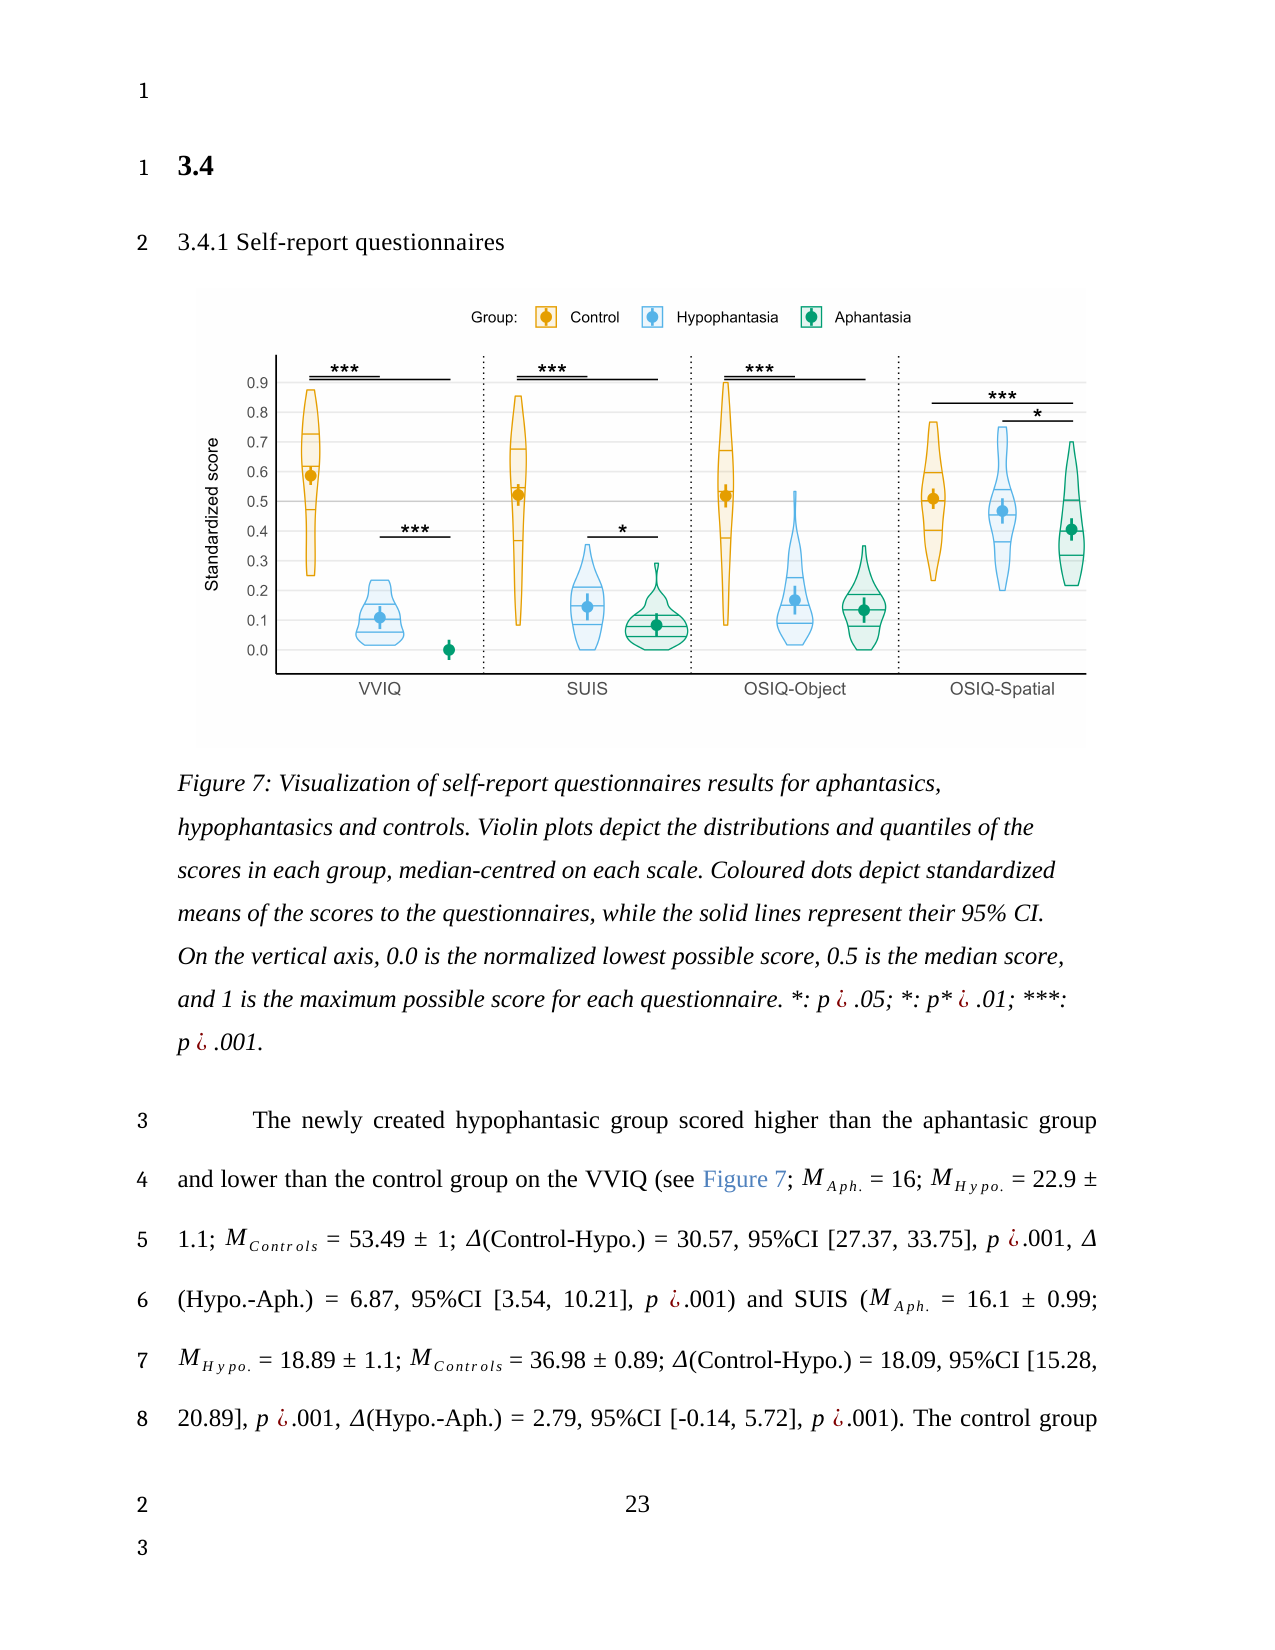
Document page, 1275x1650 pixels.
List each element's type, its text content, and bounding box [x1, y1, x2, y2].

subtitle 3.4.1 Self-report questionnaires [177, 227, 1098, 256]
subtitle 3.4 [177, 148, 1098, 181]
table_header Figure 7: Visualization of self-report questionnaires results for aphantasics, hypophantasics and controls. Violin plots depict the distributions and quantiles of the scores in each group, median-centred on each scale. Coloured dots depict standardized means of the scores to the questionnaires, while the solid lines represent their 95% CI. On the vertical axis, 0.0 is the normalized lowest possible score, 0.5 is the median score, and 1 is the maximum possible score for each questionnaire. *: p .05; *: p* .01; ***: p .001. [166, 285, 1087, 1087]
picture [196, 288, 1087, 748]
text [177, 1106, 1098, 1432]
